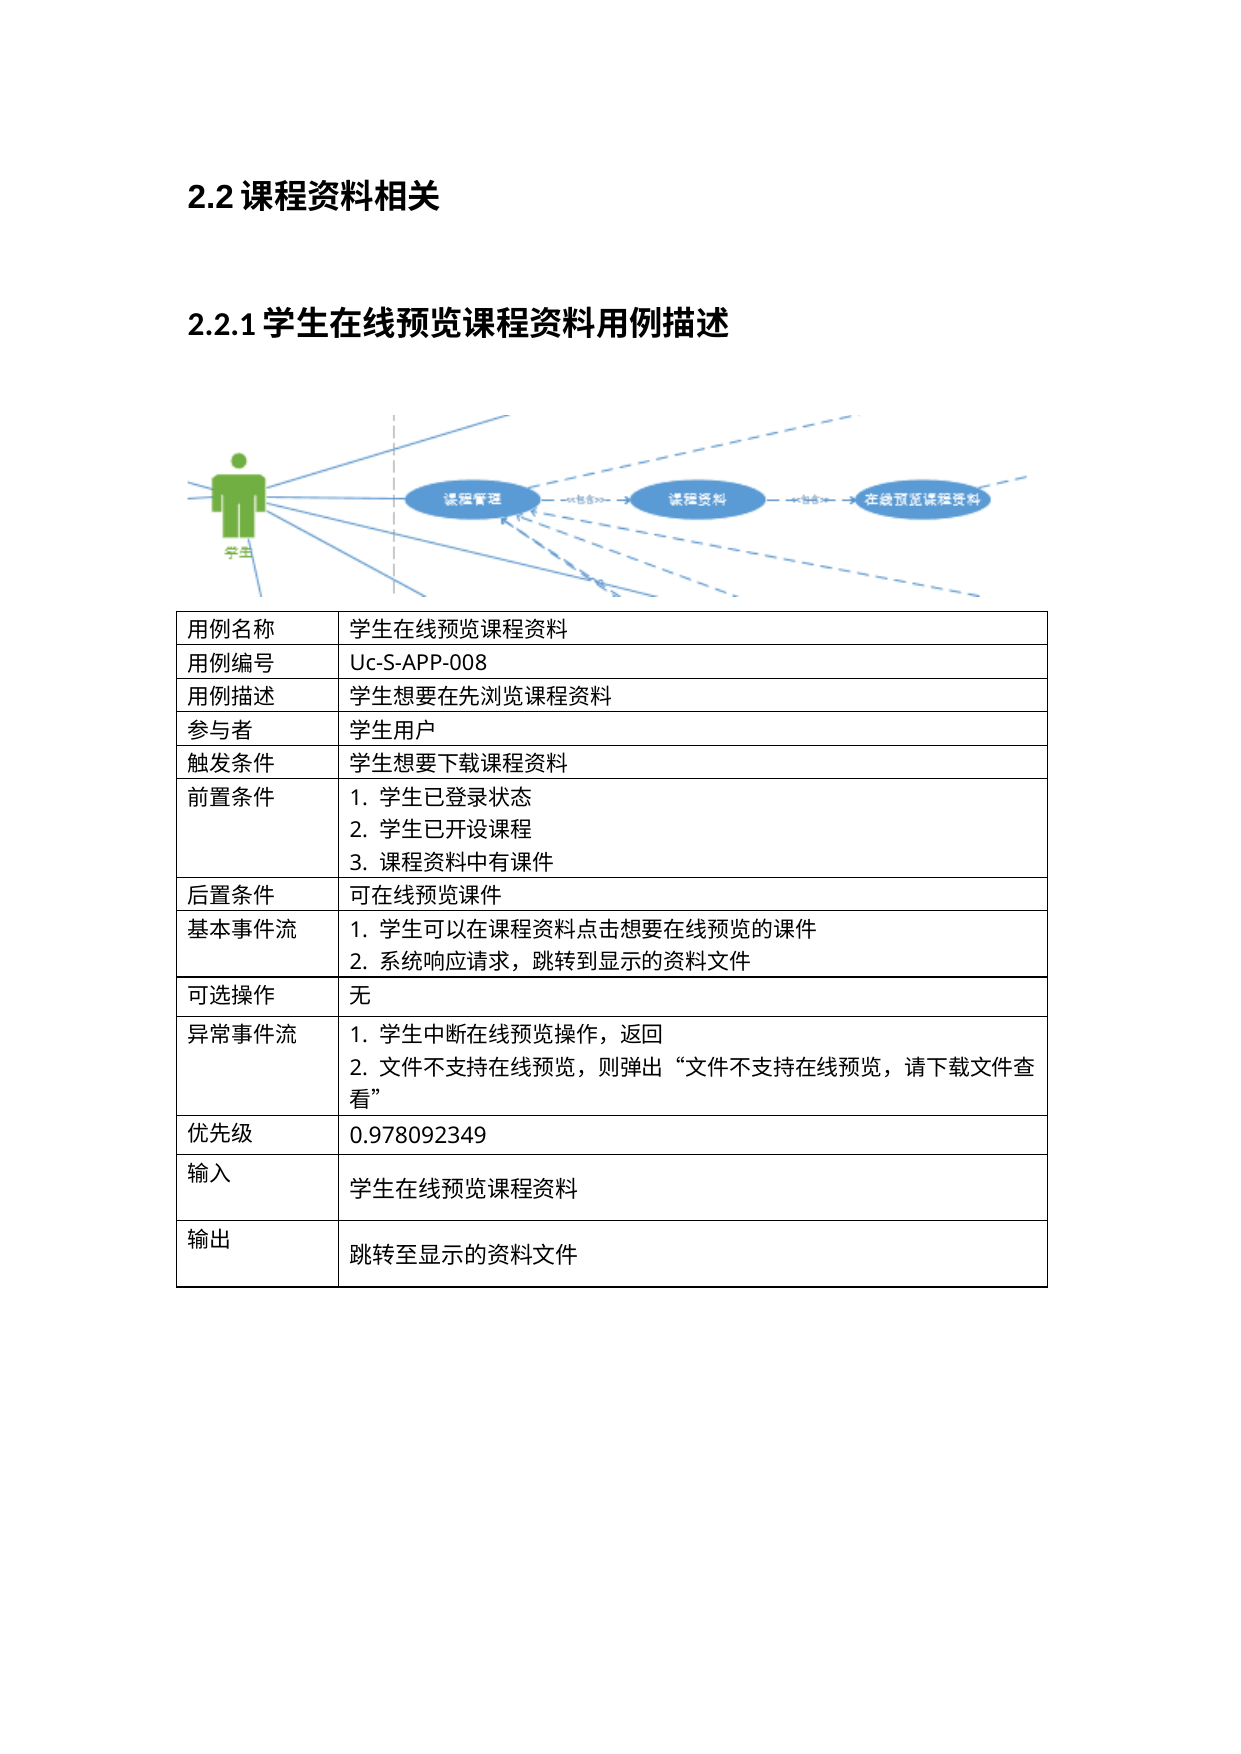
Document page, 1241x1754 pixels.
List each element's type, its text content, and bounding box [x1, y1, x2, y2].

table_cell 可选操作 [177, 978, 338, 1016]
table_header 学生在线预览课程资料 [339, 612, 1047, 644]
table_cell 学生用户 [339, 712, 1047, 745]
table_cell 学生想要下载课程资料 [339, 746, 1047, 778]
subtitle 2.2.1学生在线预览课程资料用例描述 [187, 289, 1053, 354]
table_cell 学生可以在课程资料点击想要在线预览的课件 2. 系统响应请求，跳转到显示的资料文件 [339, 911, 1047, 976]
table_cell 用例编号 [177, 645, 338, 678]
table_cell 可在线预览课件 [339, 878, 1047, 910]
table_cell 异常事件流 [177, 1017, 338, 1114]
table_header 用例名称 [177, 612, 338, 644]
table_cell 输入 [177, 1155, 338, 1220]
table_cell 无 [339, 978, 1047, 1016]
table_cell 后置条件 [177, 878, 338, 910]
table_cell 0.978092349 [339, 1116, 1047, 1154]
table_cell 前置条件 [177, 779, 338, 877]
table_cell 学生已登录状态 学生已开设课程 课程资料中有课件 [339, 779, 1047, 877]
table_cell 输出 [177, 1221, 338, 1286]
table_cell 用例描述 [177, 679, 338, 711]
table_cell 学生中断在线预览操作，返回 文件不支持在线预览，则弹出“文件不支持在线预览，请下载文件查看” [339, 1017, 1047, 1114]
table_cell 学生在线预览课程资料 [339, 1155, 1047, 1220]
table_cell 触发条件 [177, 746, 338, 778]
picture [187, 415, 1030, 597]
table_cell 基本事件流 [177, 911, 338, 976]
table_cell 跳转至显示的资料文件 [339, 1221, 1047, 1286]
table_cell Uc-S-APP-008 [339, 645, 1047, 678]
subtitle 2.2课程资料相关 [187, 162, 1053, 227]
table_cell 优先级 [177, 1116, 338, 1154]
table_cell 学生想要在先浏览课程资料 [339, 679, 1047, 711]
table_cell 参与者 [177, 712, 338, 745]
